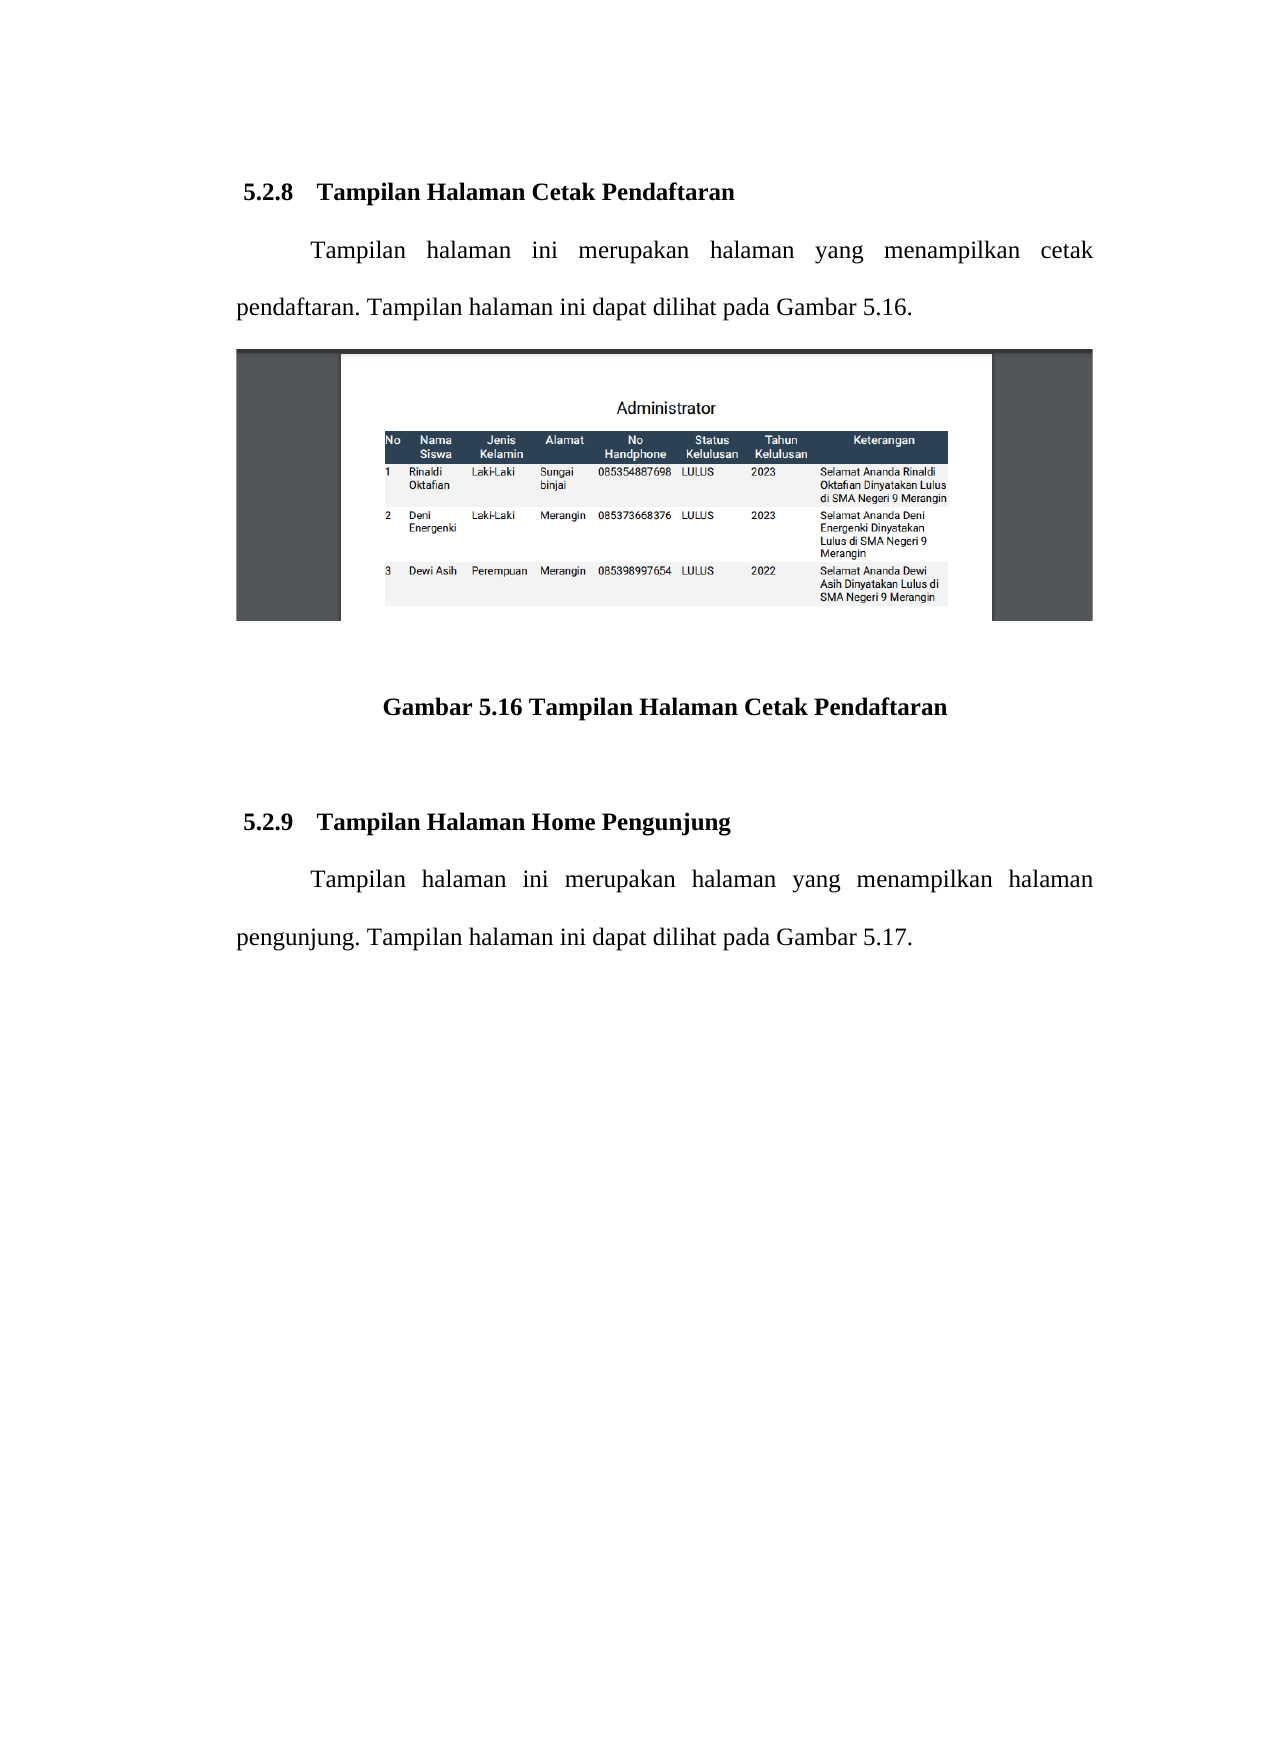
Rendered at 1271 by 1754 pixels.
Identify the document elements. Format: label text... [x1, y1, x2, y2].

list Tampilan Halaman Home Pengunjung [243, 807, 1094, 836]
list Tampilan Halaman Cetak Pendaftaran [243, 177, 1094, 206]
text Tampilan halaman ini merupakan halaman yang menampilkan cetak pendaftaran. Tampilan halaman ini dapat dilihat pada Gambar 5.16. [236, 235, 1094, 321]
text Gambar 5.16 Tampilan Halaman Cetak Pendaftaran [236, 692, 1094, 721]
picture [236, 349, 1093, 621]
text Tampilan halaman ini merupakan halaman yang menampilkan halaman pengunjung. Tampilan halaman ini dapat dilihat pada Gambar 5.17. [236, 864, 1094, 951]
